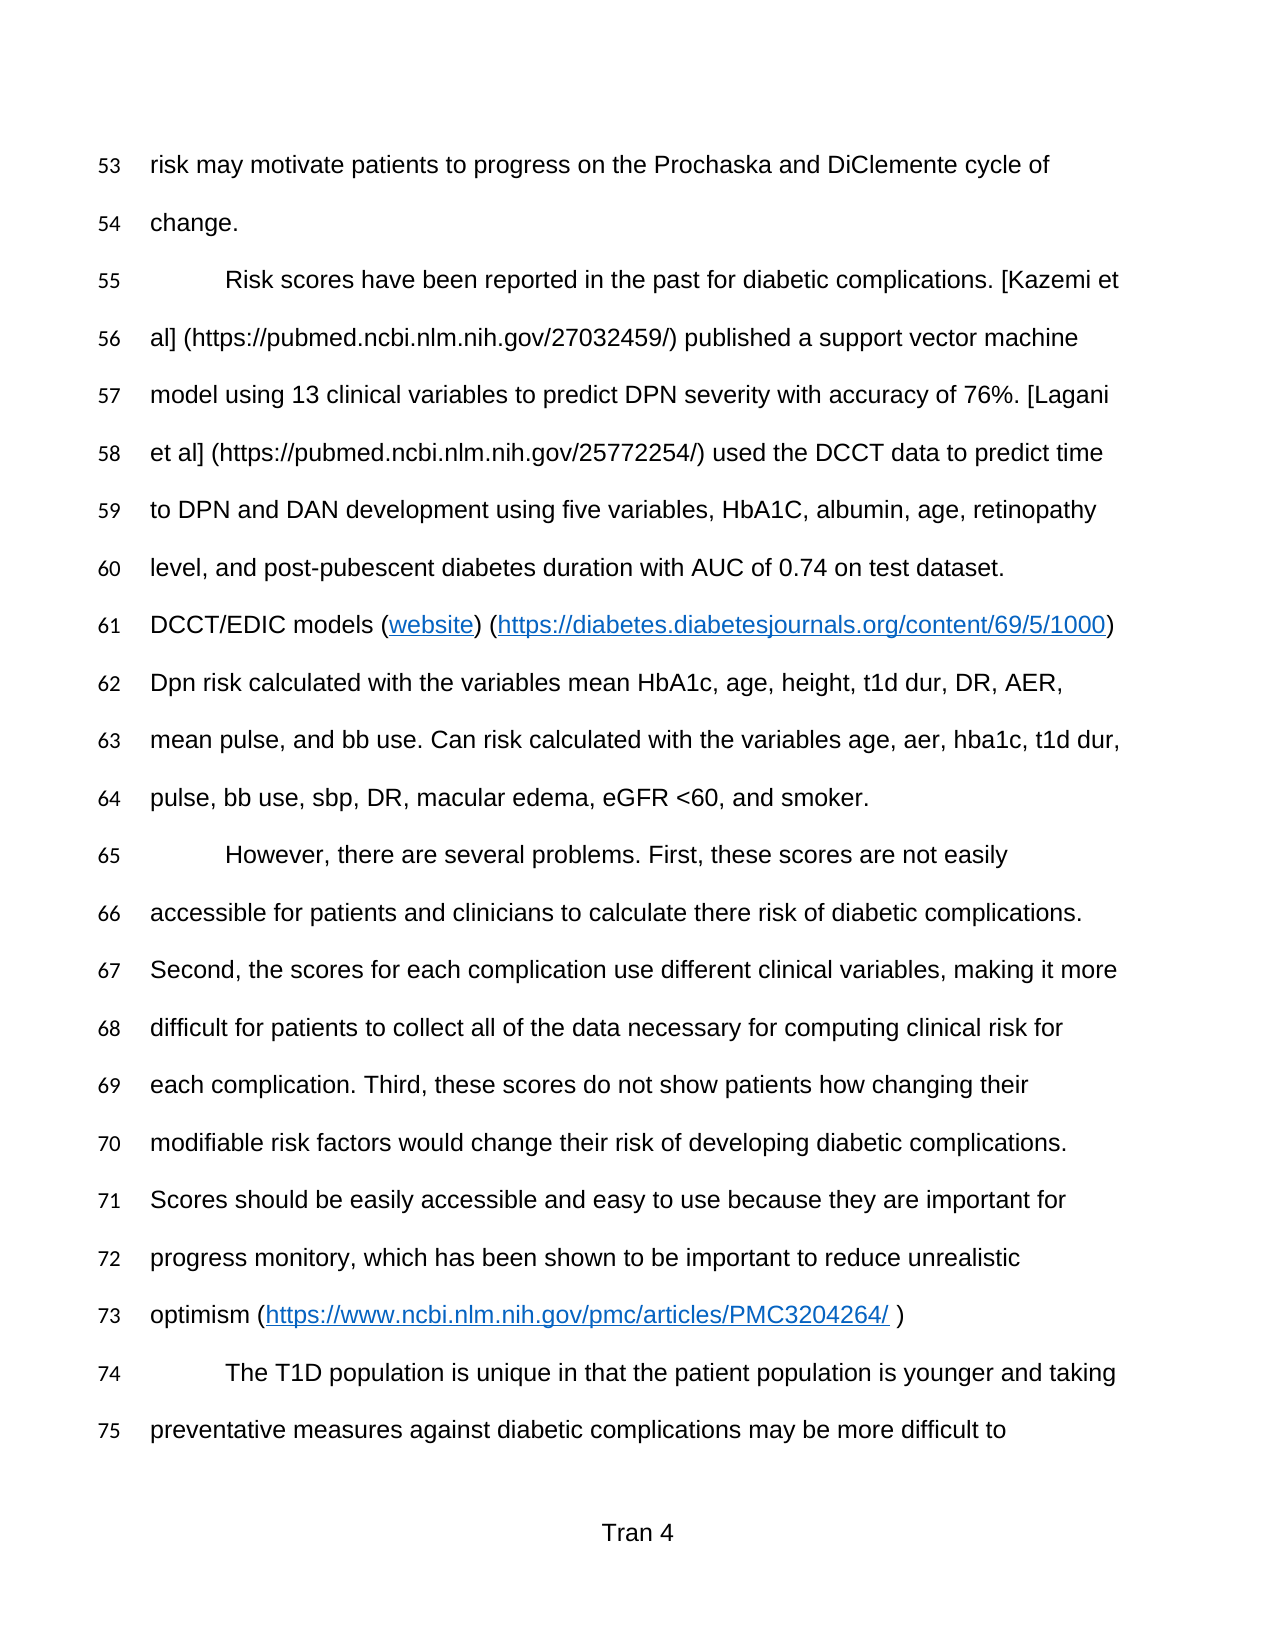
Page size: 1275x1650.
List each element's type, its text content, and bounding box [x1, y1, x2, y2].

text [150, 1357, 1125, 1444]
text Risk scores have been reported in the past for diabetic complications. [Kazemi et al] (https://pubmed.ncbi.nlm.nih.gov/27032459/) published a support vector machine model using 13 clinical variables to predict DPN severity with accuracy of 76%. [Lagani et al] (https://pubmed.ncbi.nlm.nih.gov/25772254/) used the DCCT data to predict time to DPN and DAN development using five variables, HbA1C, albumin, age, retinopathy level, and post-pubescent diabetes duration with AUC of 0.74 on test dataset. DCCT/EDIC models (website) (https://diabetes.diabetesjournals.org/content/69/5/1000) [150, 265, 1125, 639]
text However, there are several problems. First, these scores are not easily accessible for patients and clinicians to calculate there risk of diabetic complications. Second, the scores for each complication use different clinical variables, making it more difficult for patients to collect all of the data necessary for computing clinical risk for each complication. Third, these scores do not show patients how changing their modifiable risk factors would change their risk of developing diabetic complications. Scores should be easily accessible and easy to use because they are important for progress monitory, which has been shown to be important to reduce unrealistic optimism (https://www.ncbi.nlm.nih.gov/pmc/articles/PMC3204264/ ) [150, 840, 1125, 1329]
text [150, 150, 1125, 236]
text Dpn risk calculated with the variables mean HbA1c, age, height, t1d dur, DR, AER, mean pulse, and bb use. Can risk calculated with the variables age, aer, hba1c, t1d dur, pulse, bb use, sbp, DR, macular edema, eGFR <60, and smoker. [150, 667, 1125, 811]
